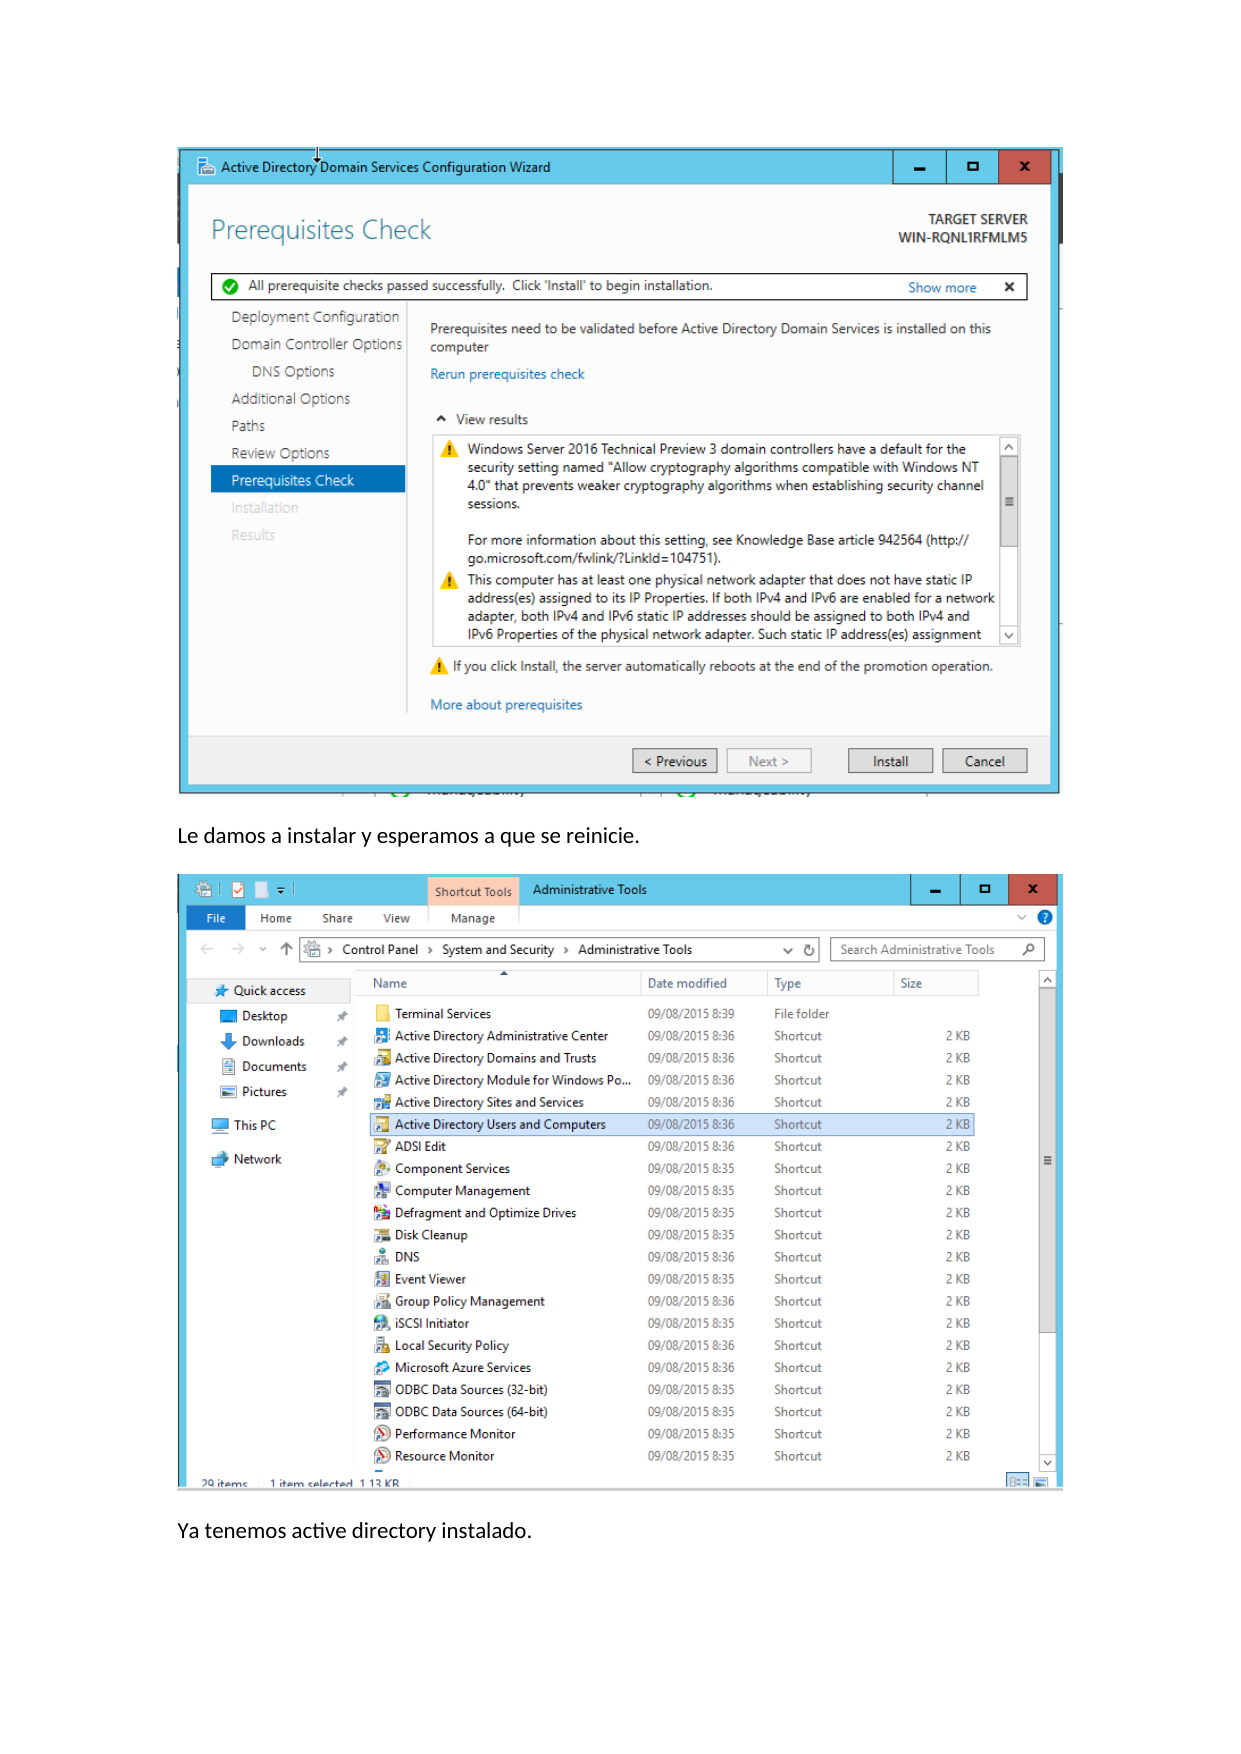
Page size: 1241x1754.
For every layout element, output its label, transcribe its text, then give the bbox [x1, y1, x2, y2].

text Le damos a instalar y esperamos a que se reinicie. [177, 821, 1063, 849]
picture [177, 147, 1063, 797]
text Ya tenemos active directory instalado. [177, 1516, 1063, 1544]
picture [177, 874, 1063, 1491]
